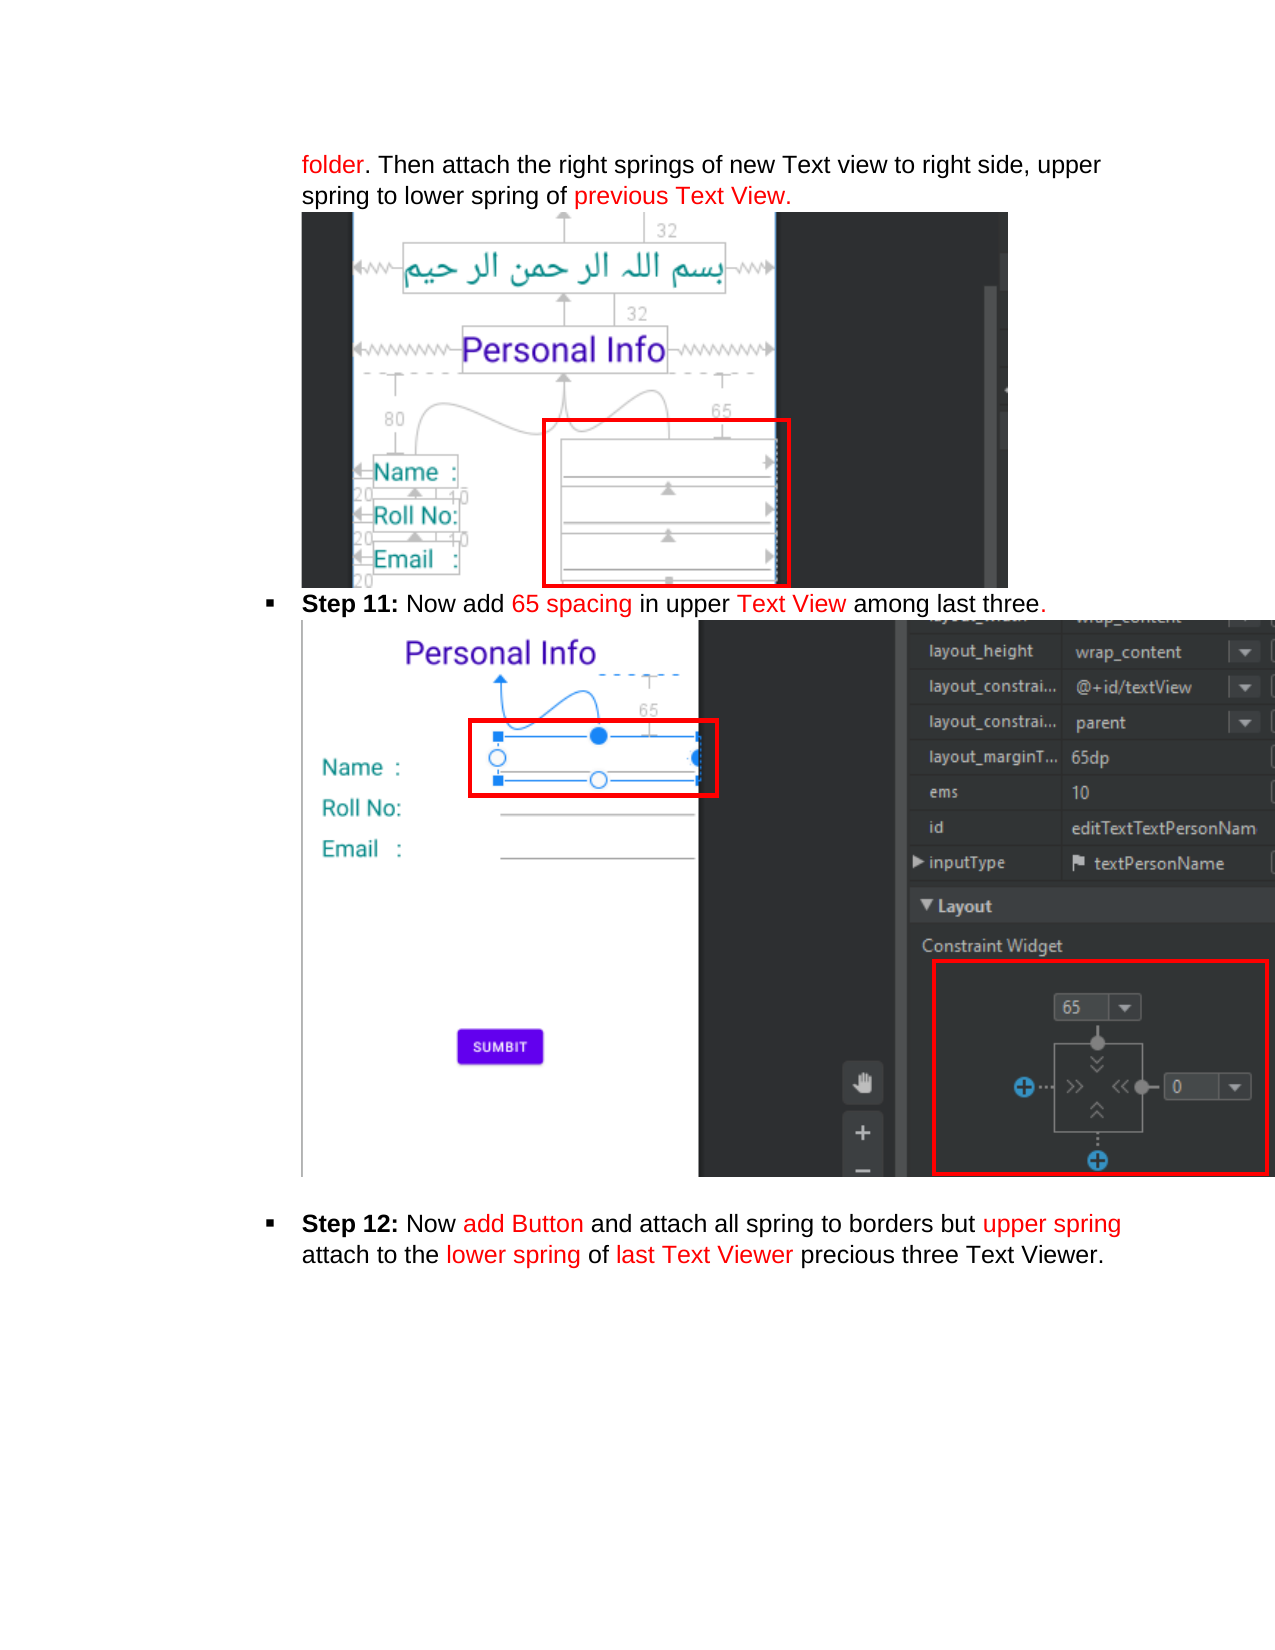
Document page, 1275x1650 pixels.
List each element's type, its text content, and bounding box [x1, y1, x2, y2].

list Step 11: Now add 65 spacing in upper Text View among last three. [264, 589, 1125, 618]
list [264, 150, 1125, 210]
list Step 12: Now add Button and attach all spring to borders but upper spring attach to the lower spring of last Text Viewer precious three Text Viewer. [264, 1208, 1125, 1268]
picture [301, 620, 1275, 1177]
picture [546, 422, 787, 584]
picture [301, 212, 1008, 588]
